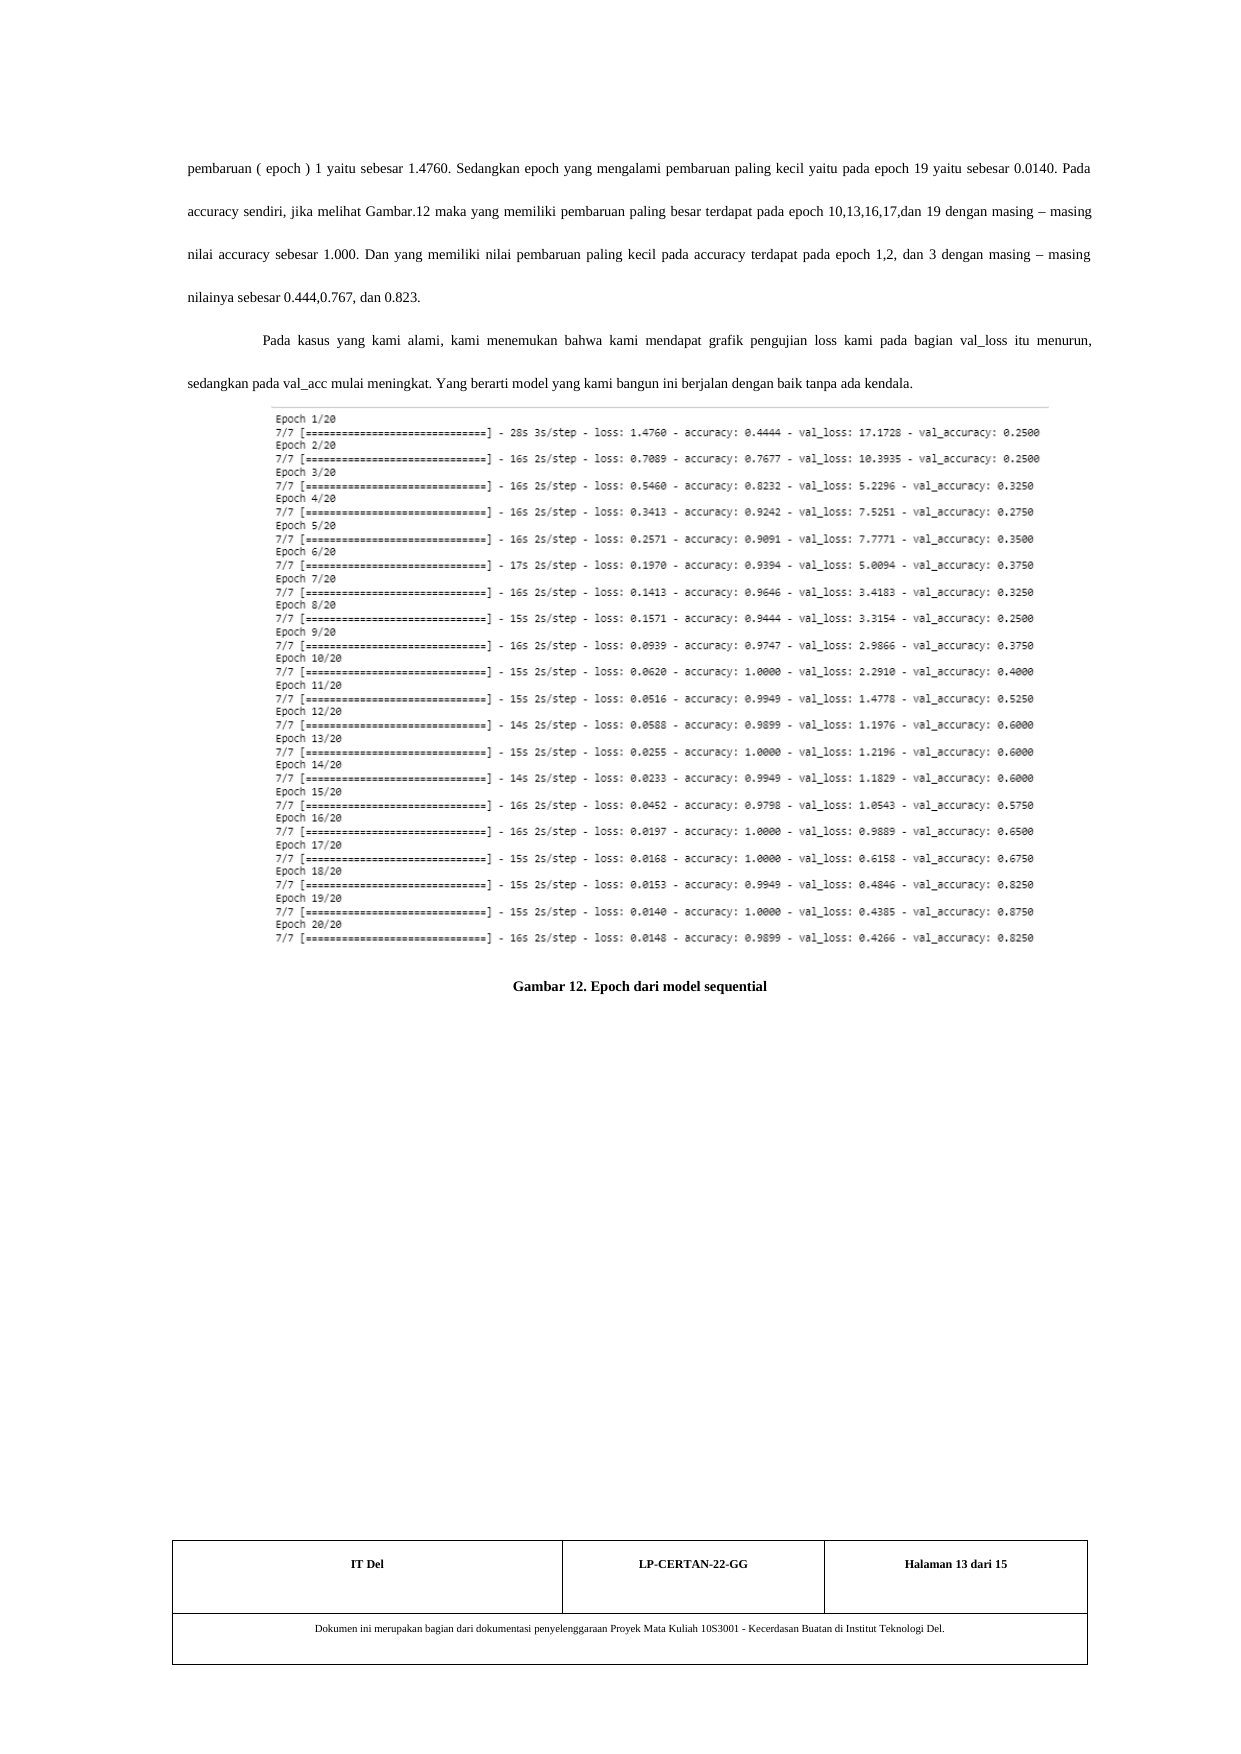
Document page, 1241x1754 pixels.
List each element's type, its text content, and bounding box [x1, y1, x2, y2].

text Pada kasus yang kami alami, kami menemukan bahwa kami mendapat grafik pengujian loss kami pada bagian val_loss itu menurun, sedangkan pada val_acc mulai meningkat. Yang berarti model yang kami bangun ini berjalan dengan baik tanpa ada kendala. [187, 320, 1092, 392]
picture [262, 406, 1055, 952]
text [187, 148, 1092, 306]
text Gambar 12. Epoch dari model sequential [187, 966, 1092, 994]
